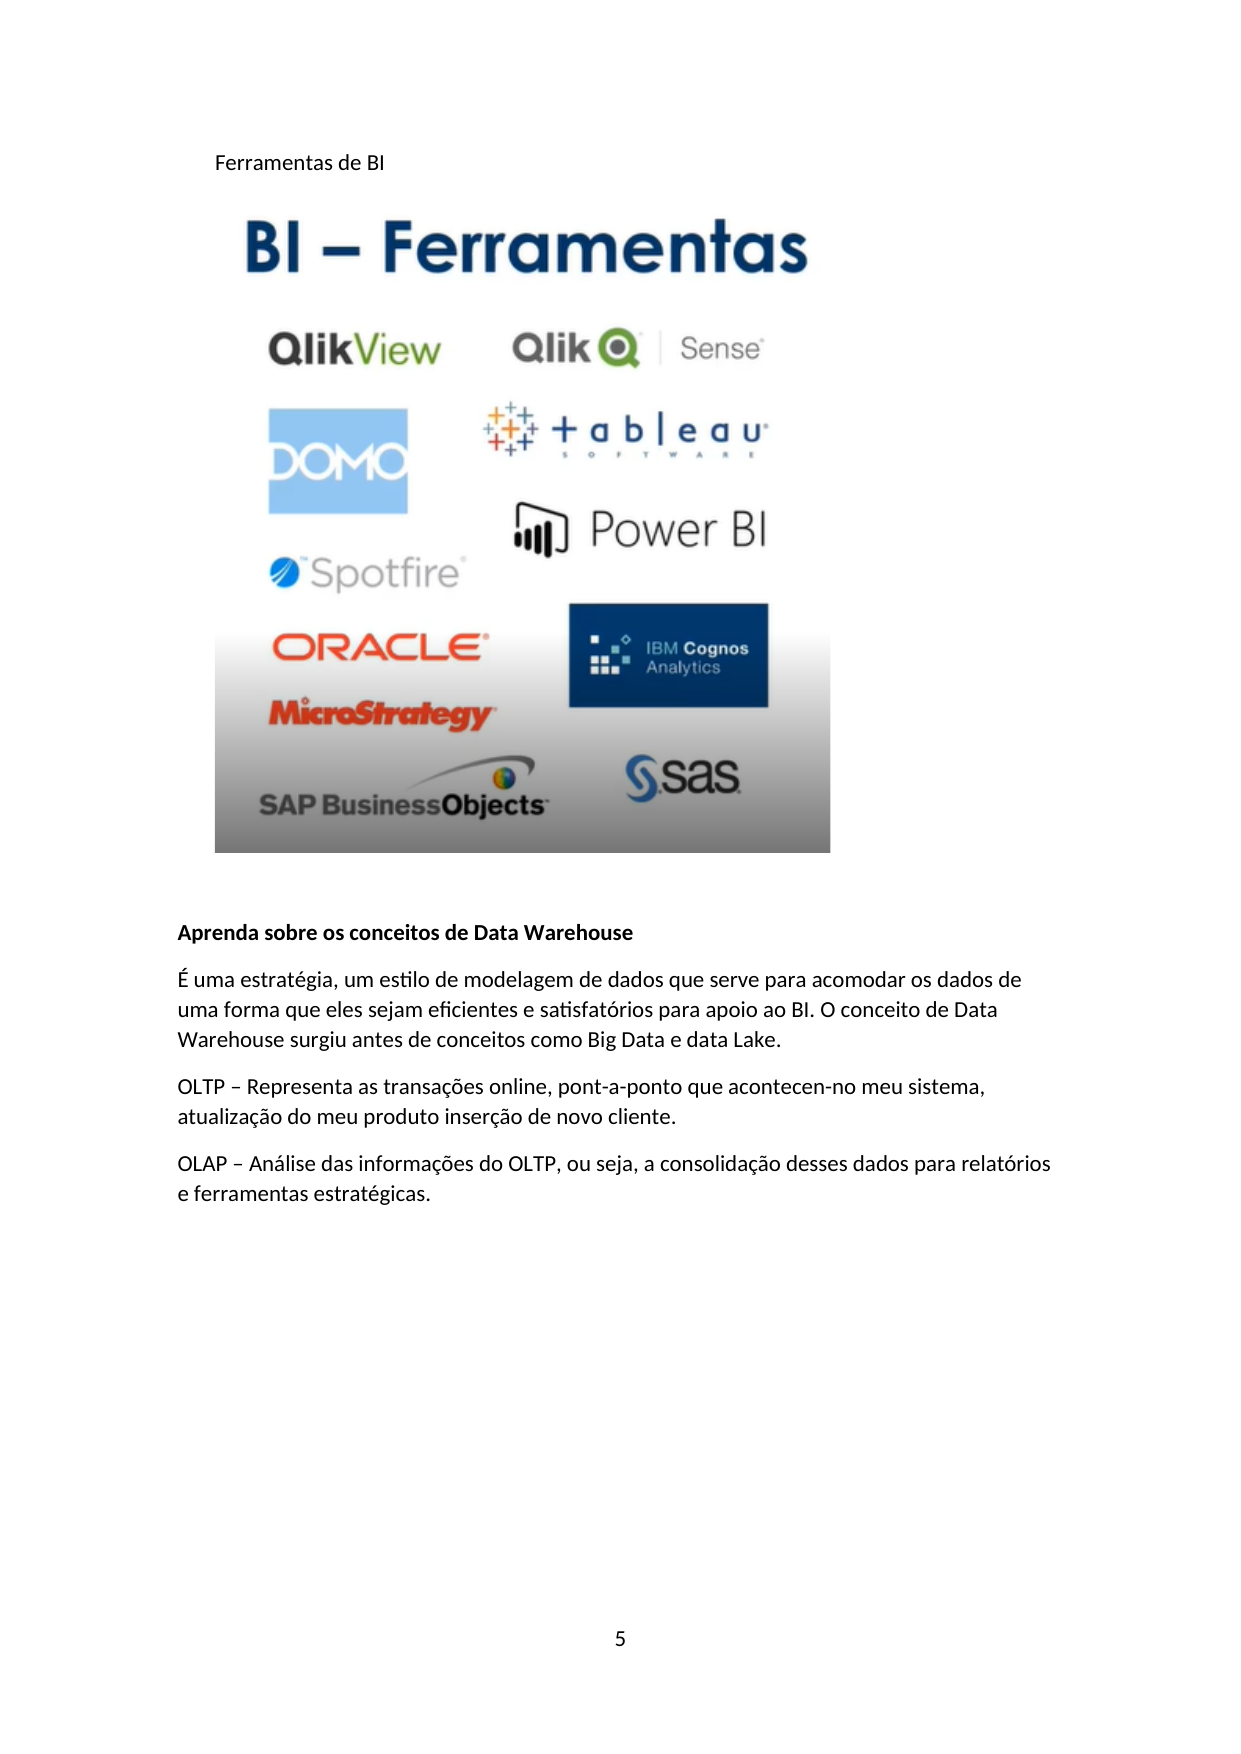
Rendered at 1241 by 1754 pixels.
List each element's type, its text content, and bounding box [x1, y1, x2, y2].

text Aprenda sobre os conceitos de Data Warehouse [177, 918, 1063, 946]
text OLTP – Representa as transações online, pont-a-ponto que acontecen-no meu sistema, atualização do meu produto inserção de novo cliente. [177, 1072, 1063, 1131]
text OLAP – Análise das informações do OLTP, ou seja, a consolidação desses dados para relatórios e ferramentas estratégicas. [177, 1149, 1063, 1208]
picture [214, 194, 831, 853]
text Ferramentas de BI [215, 148, 1063, 176]
text É uma estratégia, um estilo de modelagem de dados que serve para acomodar os dados de uma forma que eles sejam eficientes e satisfatórios para apoio ao BI. O conceito de Data Warehouse surgiu antes de conceitos como Big Data e data Lake. [177, 965, 1063, 1053]
